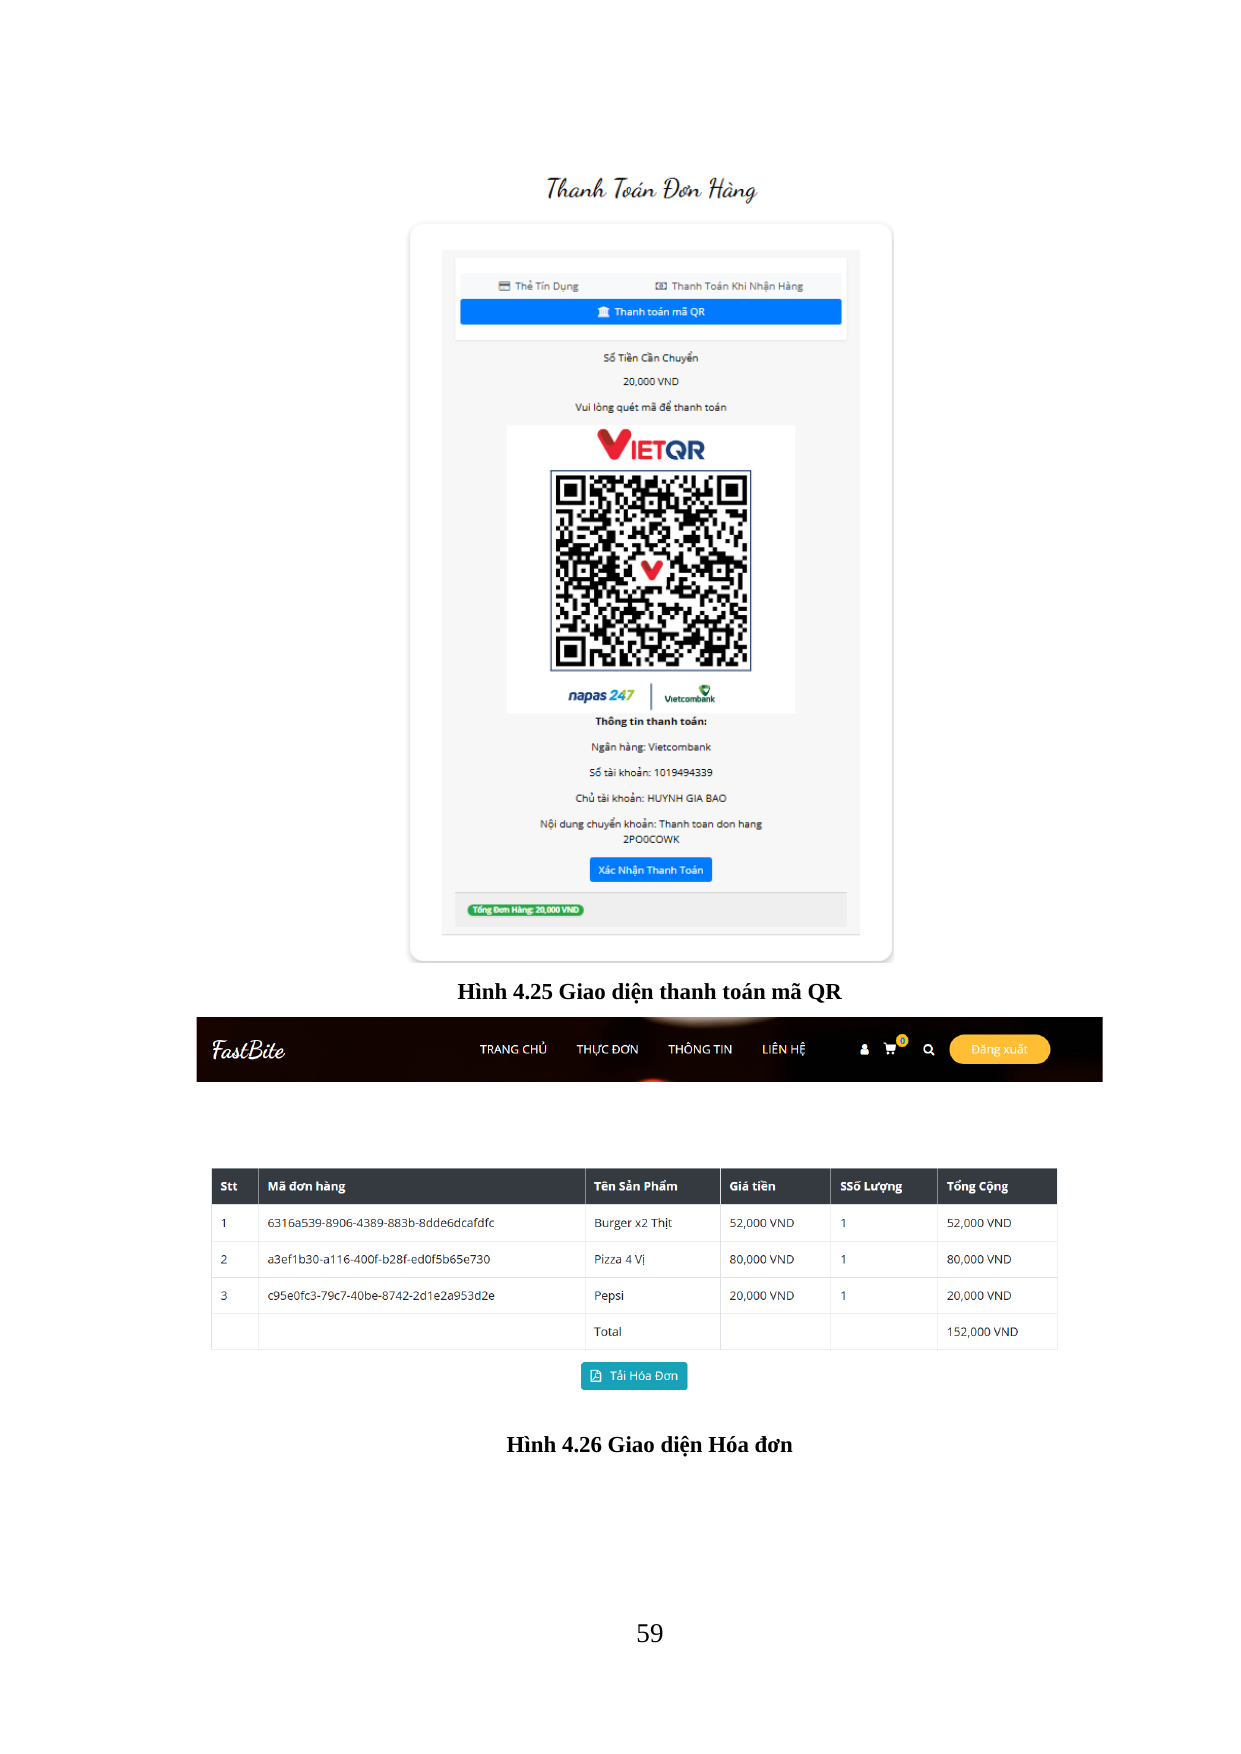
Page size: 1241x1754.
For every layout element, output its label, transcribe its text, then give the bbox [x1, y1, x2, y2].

text Hình 4.26 Giao diện Hóa đơn [177, 1431, 1122, 1457]
text Hình 4.25 Giao diện thanh toán mã QR [177, 978, 1122, 1004]
picture [196, 1017, 1103, 1416]
picture [405, 147, 894, 963]
